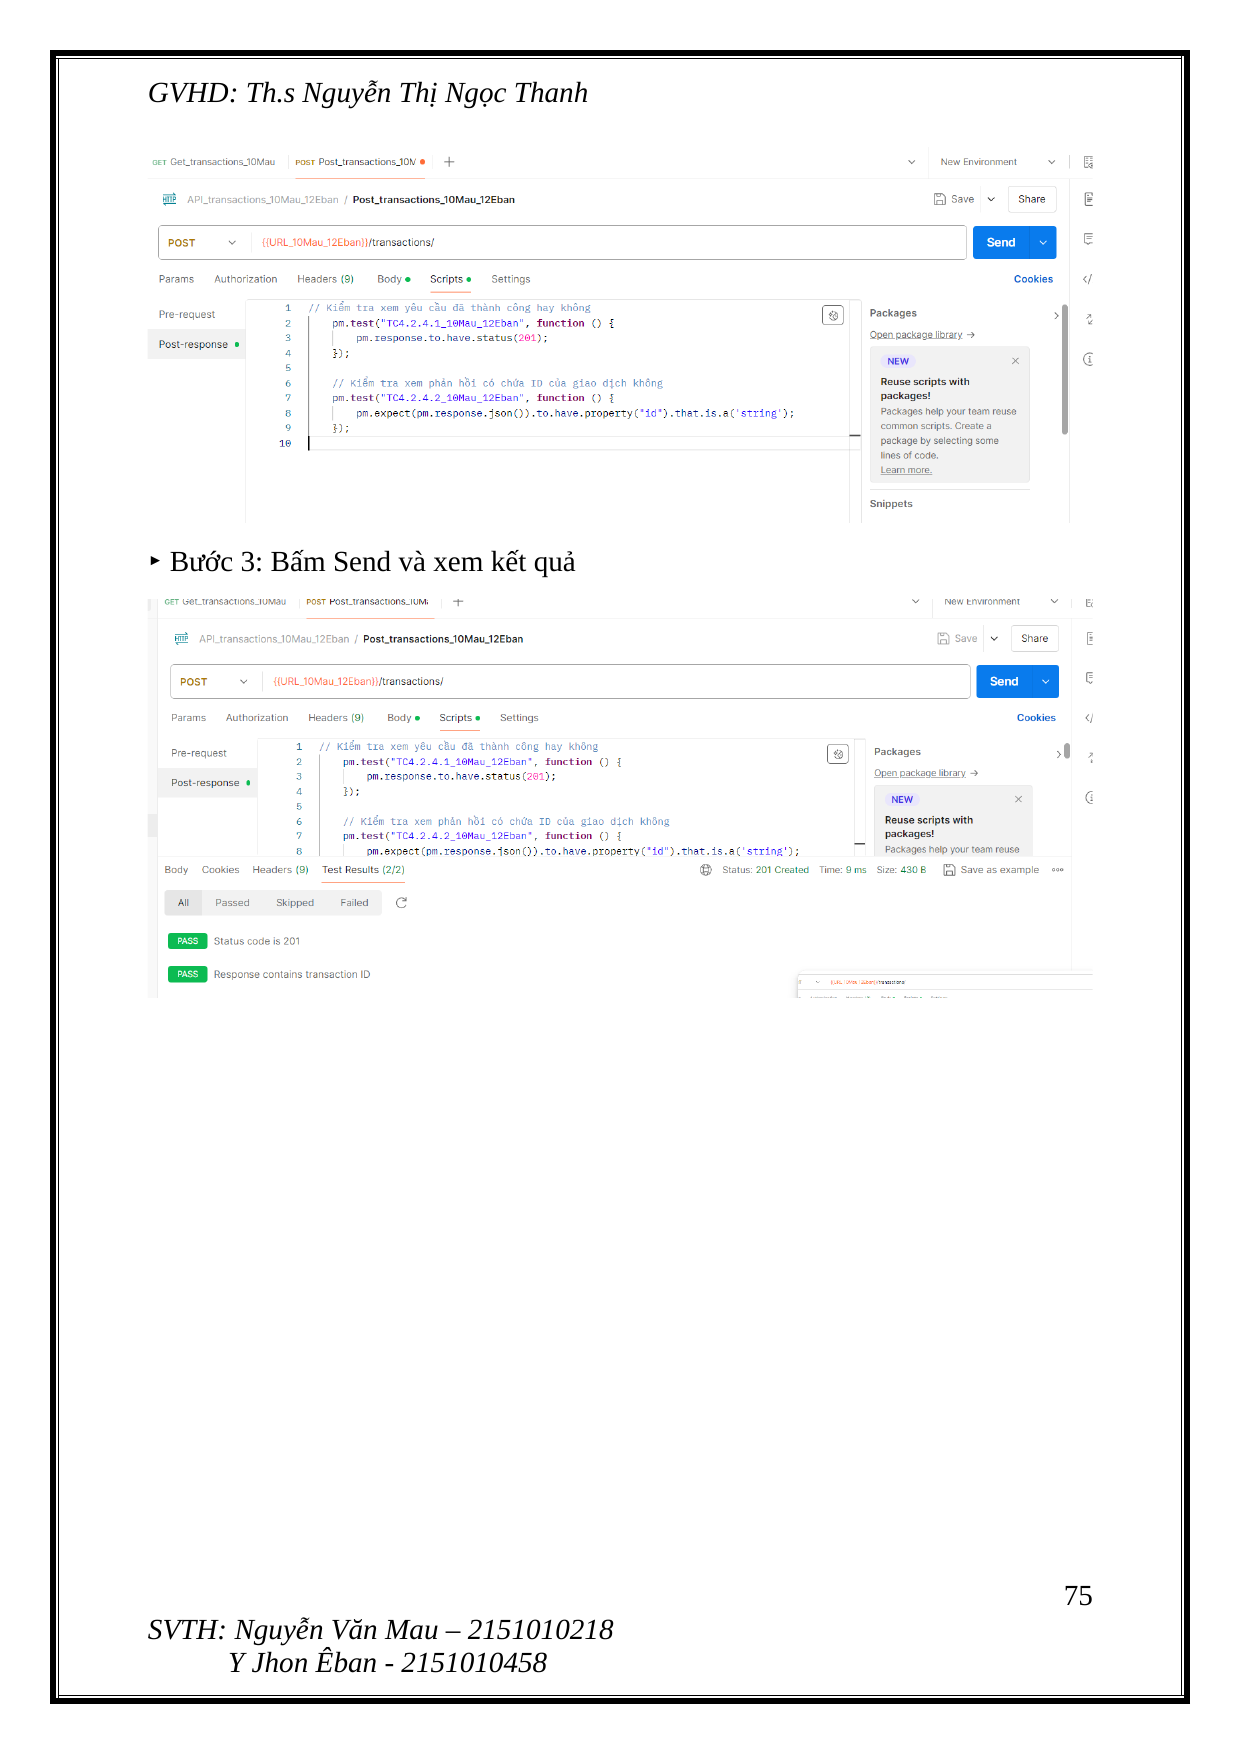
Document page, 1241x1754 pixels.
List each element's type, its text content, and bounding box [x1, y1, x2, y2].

picture [147, 599, 1093, 998]
picture [147, 147, 1093, 523]
text ‣ Bước 3: Bấm Send và xem kết quả [148, 544, 1092, 578]
